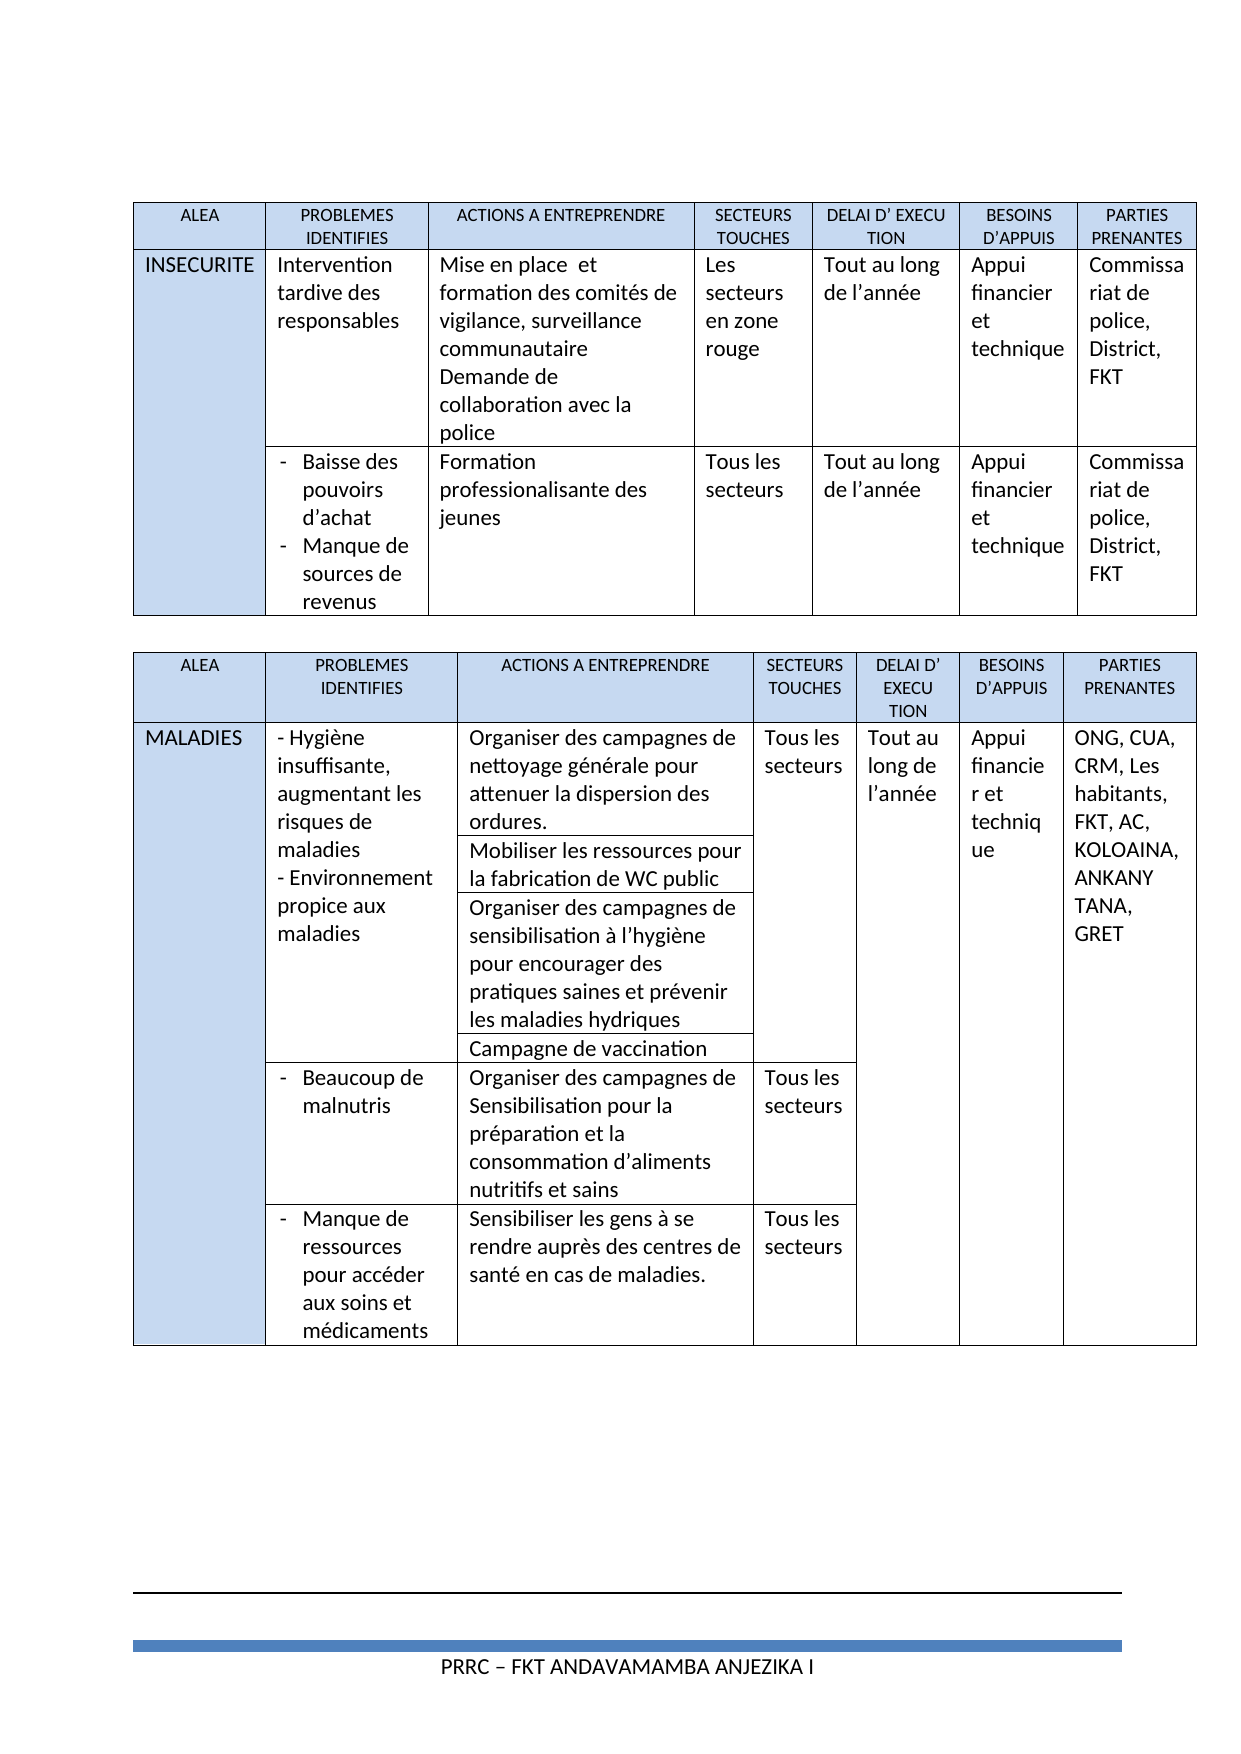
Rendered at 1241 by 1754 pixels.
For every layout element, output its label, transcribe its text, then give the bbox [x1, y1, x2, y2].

table_cell Les secteurs en zone rouge [695, 250, 812, 446]
table_header SECTEURS TOUCHES [695, 203, 812, 249]
table_cell Tous les secteurs [695, 447, 812, 615]
table_cell Commissariat de police, District, FKT [1078, 250, 1196, 446]
table_header ALEA [134, 653, 265, 722]
table_cell Appui financier et technique [960, 250, 1077, 446]
table_cell Manque de ressources pour accéder aux soins et médicaments [266, 1205, 457, 1344]
table_header DELAI D’ EXECU TION [813, 203, 959, 249]
table_cell Tout au long de l’année [813, 250, 959, 446]
table_cell Appui financier et technique [960, 723, 1063, 1344]
table_cell Commissariat de police, District, FKT [1078, 447, 1196, 615]
table_cell Sensibiliser les gens à se rendre auprès des centres de santé en cas de maladies. [458, 1205, 753, 1344]
table_header ACTIONS A ENTREPRENDRE [458, 653, 753, 722]
table_cell Mobiliser les ressources pour la fabrication de WC public [458, 836, 753, 892]
table_cell Organiser des campagnes de sensibilisation à l’hygiène pour encourager des pratiques saines et prévenir les maladies hydriques [458, 893, 753, 1033]
table_cell MALADIES [134, 723, 265, 1344]
table_cell Appui financier et technique [960, 447, 1077, 615]
table_header ACTIONS A ENTREPRENDRE [429, 203, 694, 249]
table_cell Organiser des campagnes de nettoyage générale pour attenuer la dispersion des ordures. [458, 723, 753, 835]
table_cell Tous les secteurs [754, 723, 856, 1062]
table_header PROBLEMES IDENTIFIES [266, 653, 457, 722]
table_header BESOINS D’APPUIS [960, 203, 1077, 249]
table_cell Tous les secteurs [754, 1205, 856, 1344]
table_header PROBLEMES IDENTIFIES [266, 203, 428, 249]
table_cell INSECURITE [134, 250, 265, 615]
table_cell Intervention tardive des responsables [266, 250, 428, 446]
table_cell Baisse des pouvoirs d’achat Manque de sources de revenus [266, 447, 428, 615]
table_cell Mise en place et formation des comités de vigilance, surveillance communautaire Demande de collaboration avec la police [429, 250, 694, 446]
table_cell Organiser des campagnes de Sensibilisation pour la préparation et la consommation d’aliments nutritifs et sains [458, 1063, 753, 1203]
table_cell - Hygiène insuffisante, augmentant les risques de maladies - Environnement propice aux maladies [266, 723, 457, 1062]
table_header ALEA [134, 203, 265, 249]
table_cell ONG, CUA, CRM, Les habitants, FKT, AC, KOLOAINA, ANKANY TANA, GRET [1064, 723, 1196, 1344]
table_cell Tous les secteurs [754, 1063, 856, 1203]
table_header SECTEURS TOUCHES [754, 653, 856, 722]
table_cell Beaucoup de malnutris [266, 1063, 457, 1203]
table_cell Campagne de vaccination [458, 1034, 753, 1062]
table_header BESOINS D’APPUIS [960, 653, 1063, 722]
table_header DELAI D’ EXECU TION [857, 653, 959, 722]
table_header PARTIES PRENANTES [1078, 203, 1196, 249]
table_cell Formation professionalisante des jeunes [429, 447, 694, 615]
table_cell Tout au long de l’année [857, 723, 959, 1344]
table_cell Tout au long de l’année [813, 447, 959, 615]
table_header PARTIES PRENANTES [1064, 653, 1196, 722]
